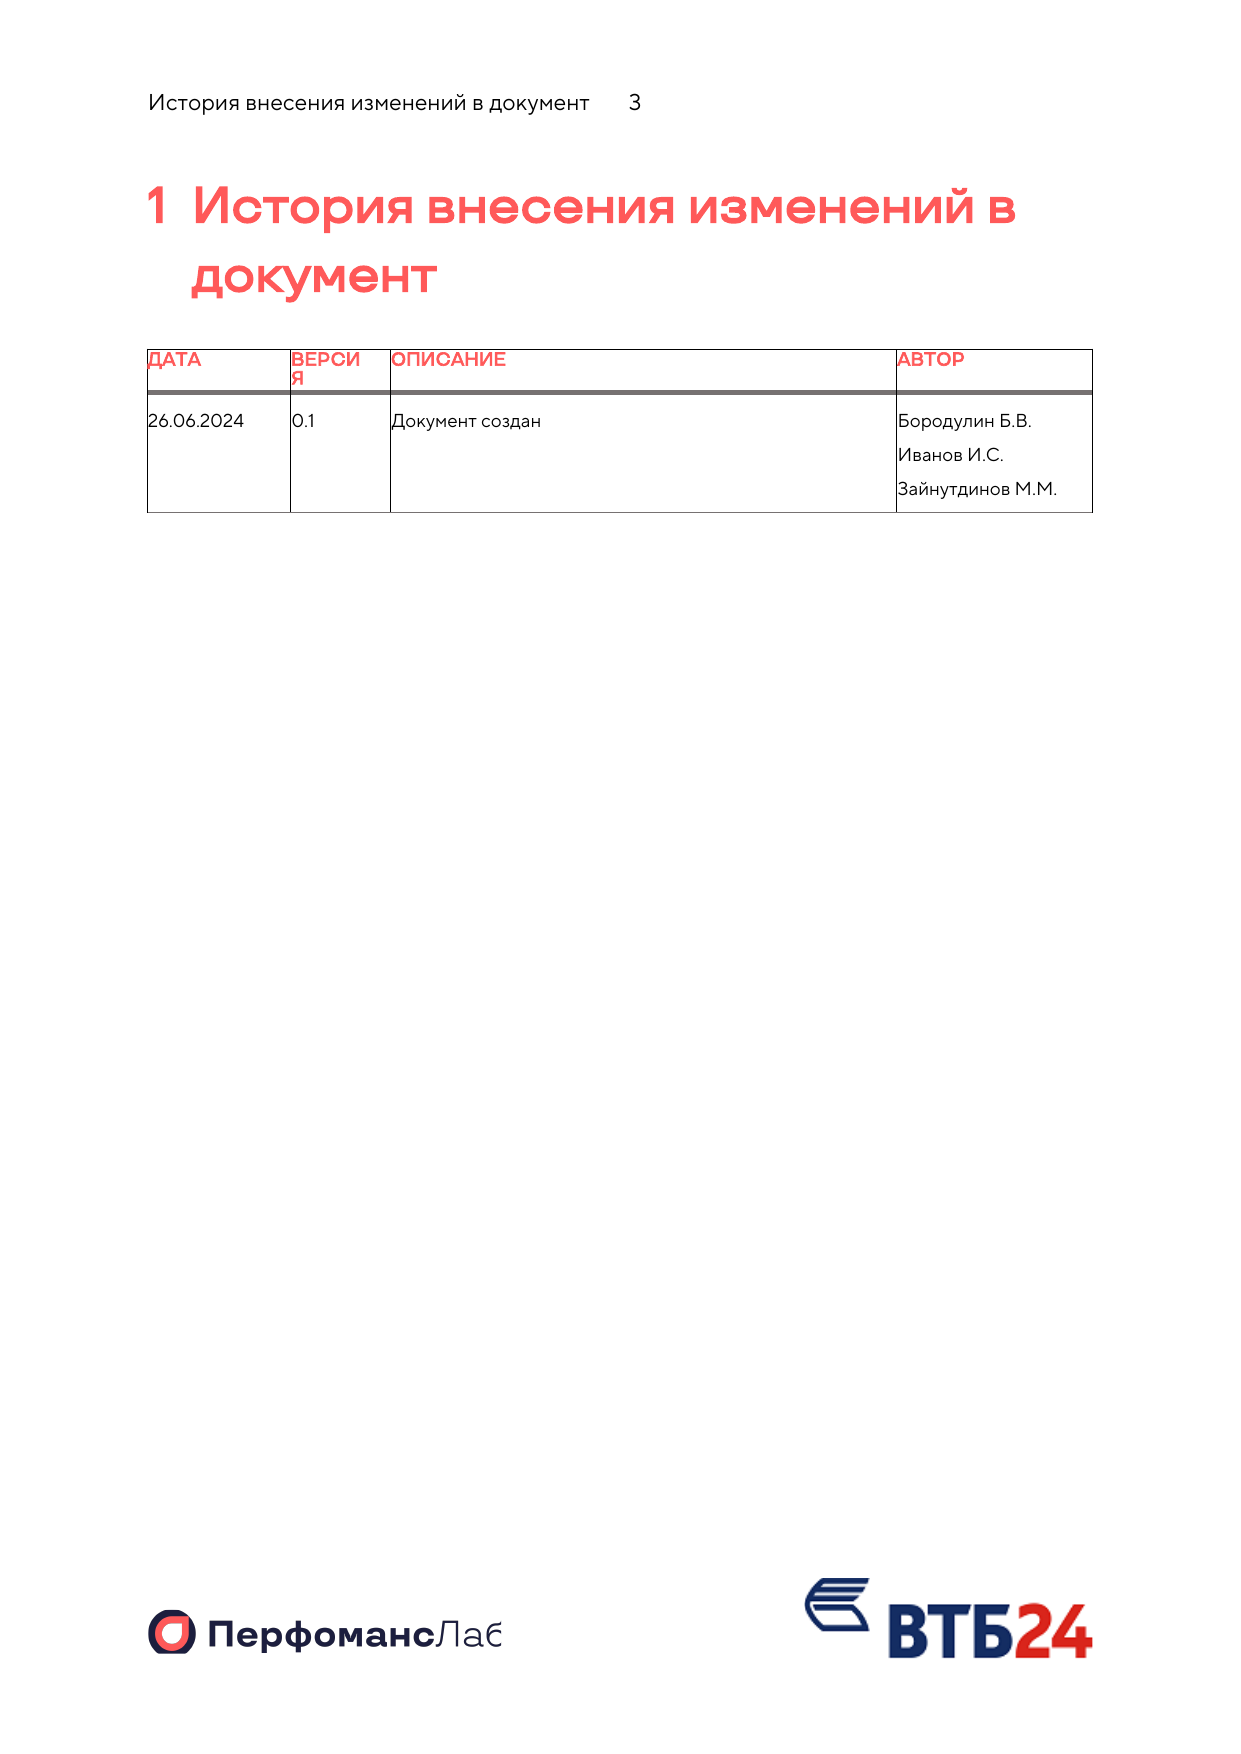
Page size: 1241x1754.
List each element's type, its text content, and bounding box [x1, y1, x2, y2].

subtitle История внесения изменений в документ [147, 177, 1092, 306]
table_cell 26.06.2024 [148, 395, 290, 512]
table_cell Документ создан [391, 395, 896, 512]
picture [804, 1578, 1093, 1666]
table_cell 0.1 [291, 395, 390, 512]
table_header Описание [391, 350, 896, 390]
picture [148, 1609, 502, 1654]
table_cell Бородулин Б.В. Иванов И.С. Зайнутдинов М.М. [897, 395, 1092, 512]
table_header Версия [291, 350, 390, 390]
table_header Дата [148, 350, 290, 390]
table_header Автор [897, 350, 1092, 390]
